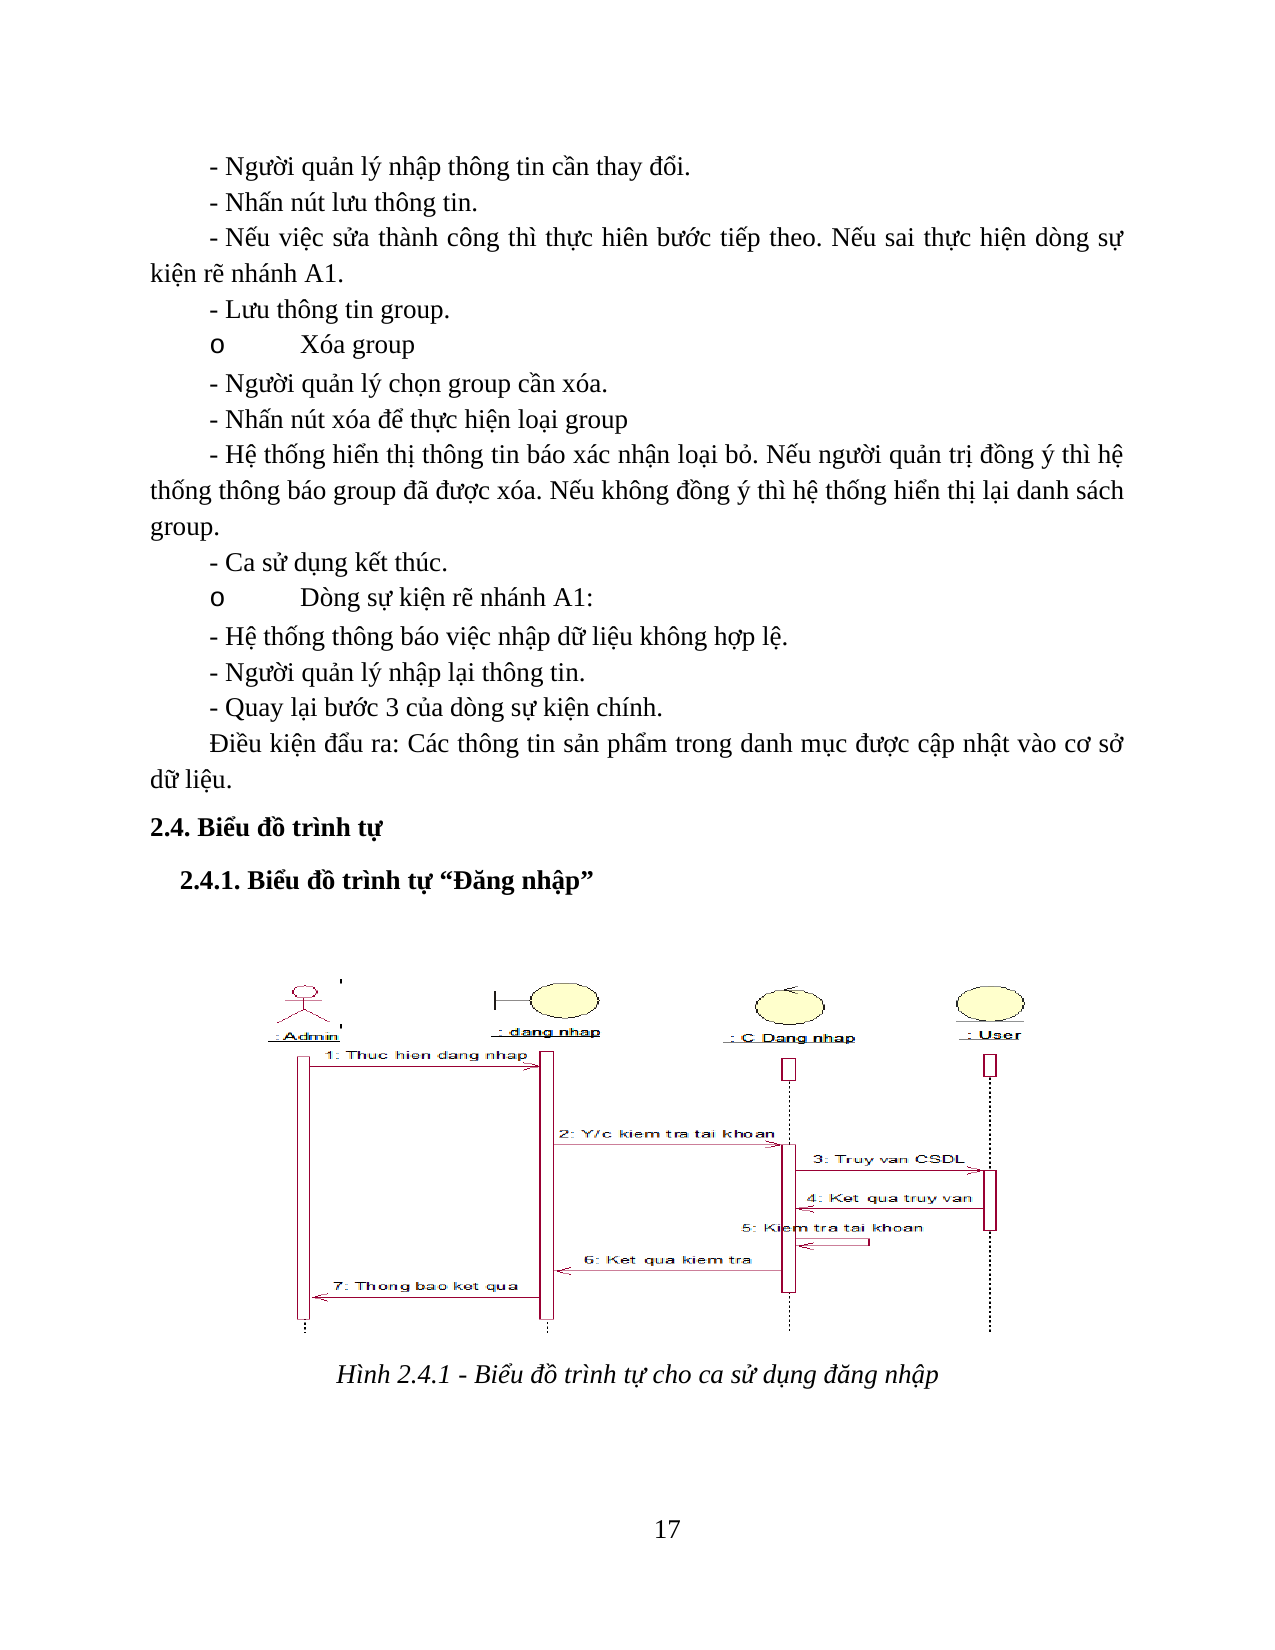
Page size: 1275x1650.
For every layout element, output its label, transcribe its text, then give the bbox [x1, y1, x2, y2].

subtitle 2.4. Biểu đồ trình tự [150, 811, 1125, 842]
list Điều kiện đẩu ra: Các thông tin sản phẩm trong danh mục được cập nhật vào cơ sở dữ liệu. [150, 727, 1125, 794]
picture [209, 973, 1134, 1333]
list Hệ thống thông báo việc nhập dữ liệu không hợp lệ. [150, 620, 1125, 651]
list Nếu việc sửa thành công thì thực hiên bước tiếp theo. Nếu sai thực hiện dòng sự kiện rẽ nhánh A1. [150, 221, 1125, 288]
list Quay lại bước 3 của dòng sự kiện chính. [150, 691, 1125, 722]
text Hình 2.4.1 - Biểu đồ trình tự cho ca sử dụng đăng nhập [150, 1358, 1125, 1389]
list Xóa group [150, 329, 1125, 362]
subtitle 2.4.1. Biểu đồ trình tự “Đăng nhập” [179, 864, 1125, 895]
list Lưu thông tin group. [150, 293, 1125, 324]
list Người quản lý nhập thông tin cần thay đổi. [150, 150, 1125, 181]
list Ca sử dụng kết thúc. [150, 546, 1125, 577]
list Dòng sự kiện rẽ nhánh A1: [150, 581, 1125, 615]
list Nhấn nút lưu thông tin. [150, 186, 1125, 217]
list Người quản lý nhập lại thông tin. [150, 656, 1125, 687]
list Nhấn nút xóa để thực hiện loại group [150, 403, 1125, 434]
list Hệ thống hiển thị thông tin báo xác nhận loại bỏ. Nếu người quản trị đồng ý thì hệ thống thông báo group đã được xóa. Nếu không đồng ý thì hệ thống hiển thị lại danh sách group. [150, 438, 1125, 541]
list Người quản lý chọn group cần xóa. [150, 367, 1125, 398]
